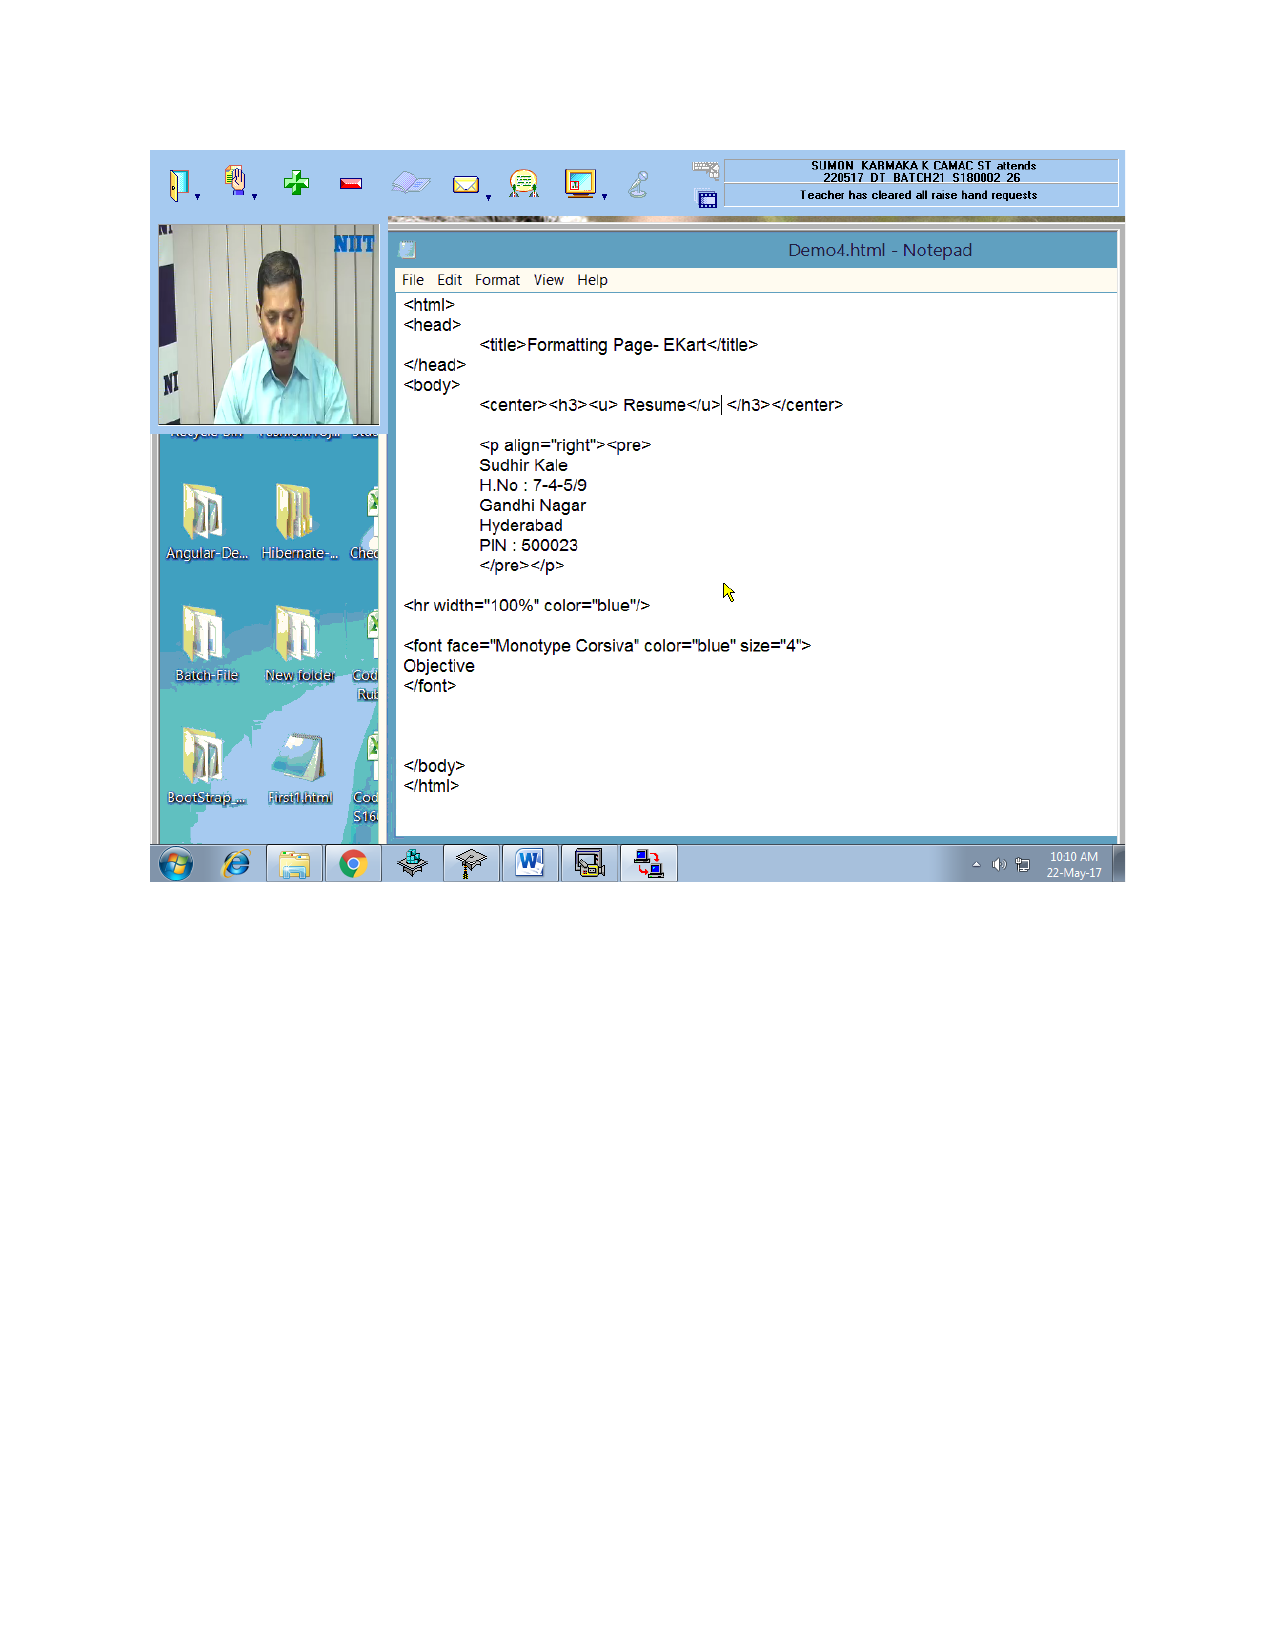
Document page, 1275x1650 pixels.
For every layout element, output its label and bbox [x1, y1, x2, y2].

picture [150, 150, 1125, 882]
